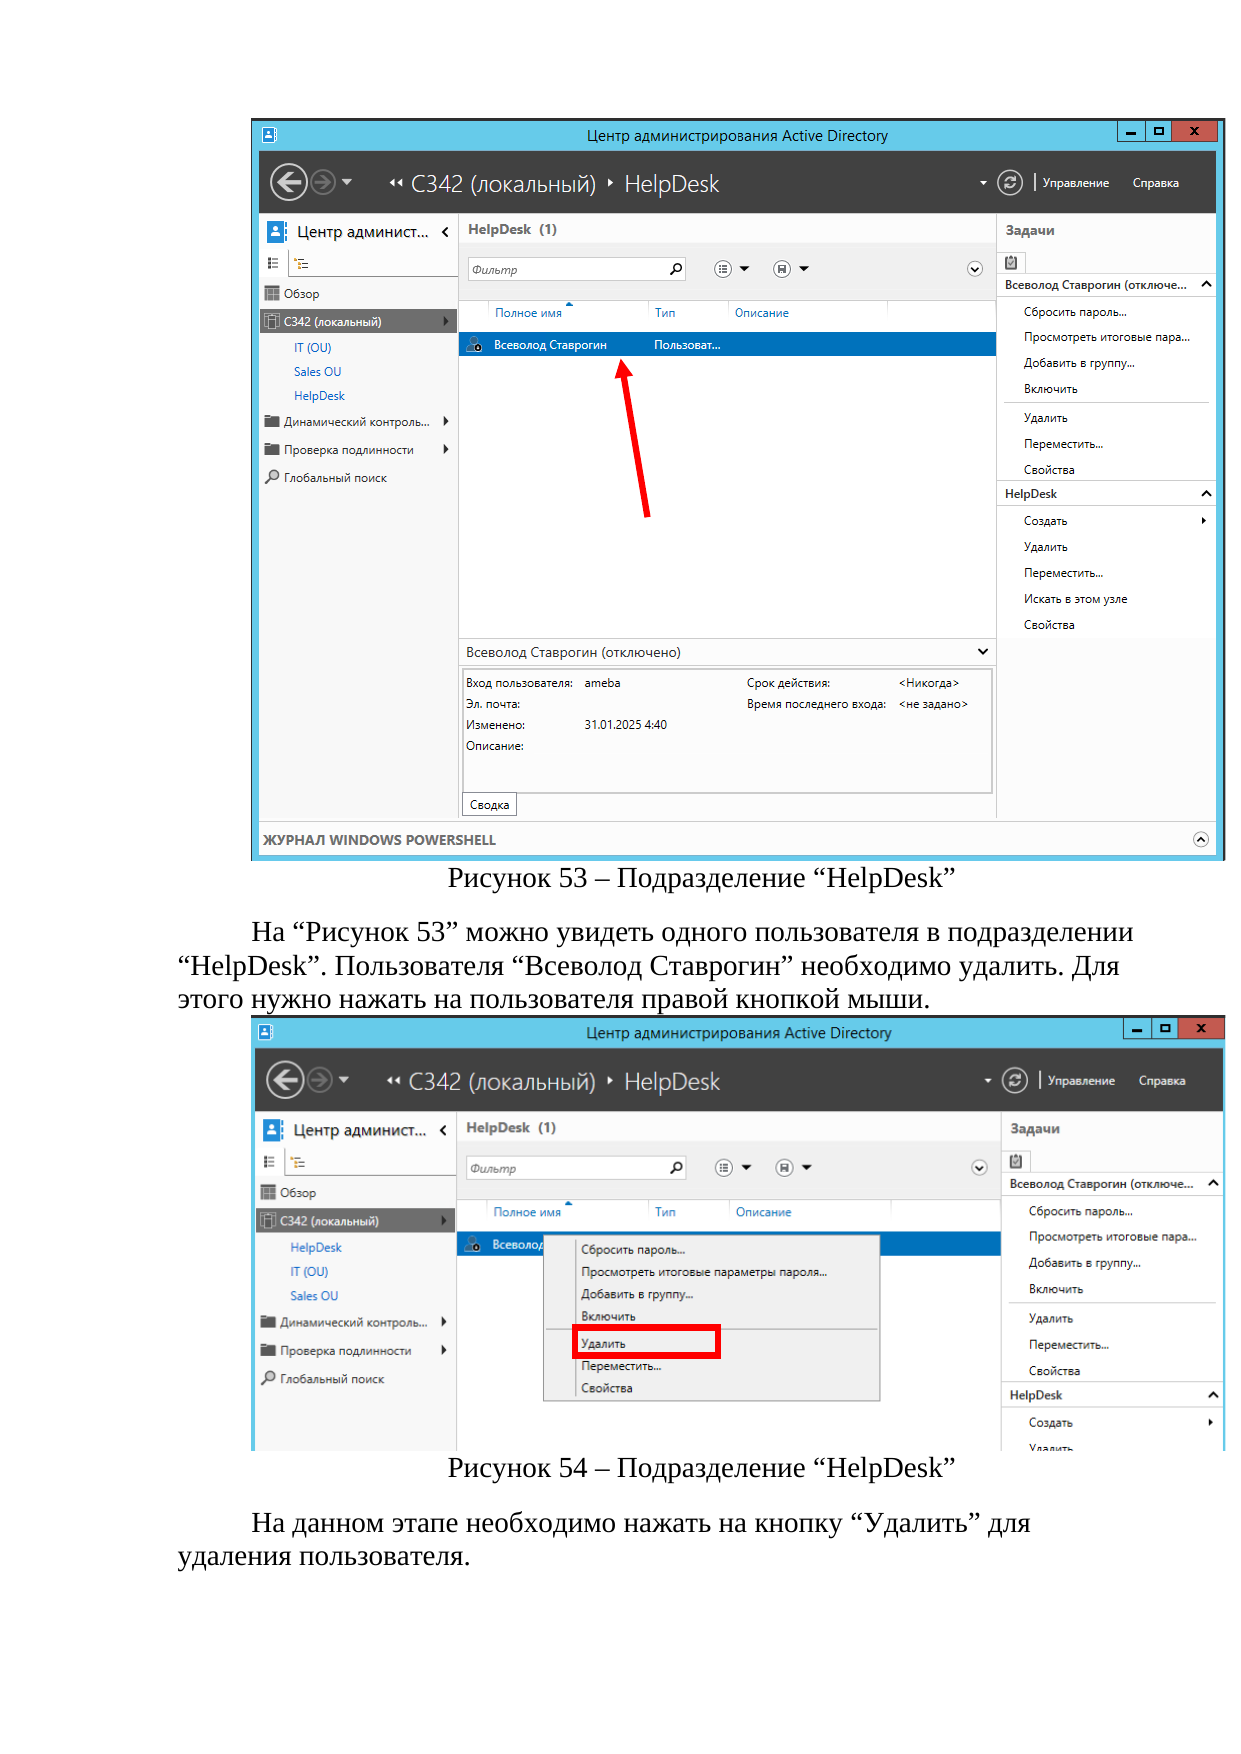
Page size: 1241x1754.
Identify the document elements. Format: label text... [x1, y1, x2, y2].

text На данном этапе необходимо нажать на кнопку “Удалить” для удаления пользователя. [177, 1505, 1152, 1572]
picture [251, 1015, 1226, 1451]
text На “Рисунок 53” можно увидеть одного пользователя в подразделении “HelpDesk”. Пользователя “Всеволод Ставрогин” необходимо удалить. Для этого нужно нажать на пользователя правой кнопкой мыши. [177, 914, 1152, 1015]
picture [251, 118, 1226, 861]
